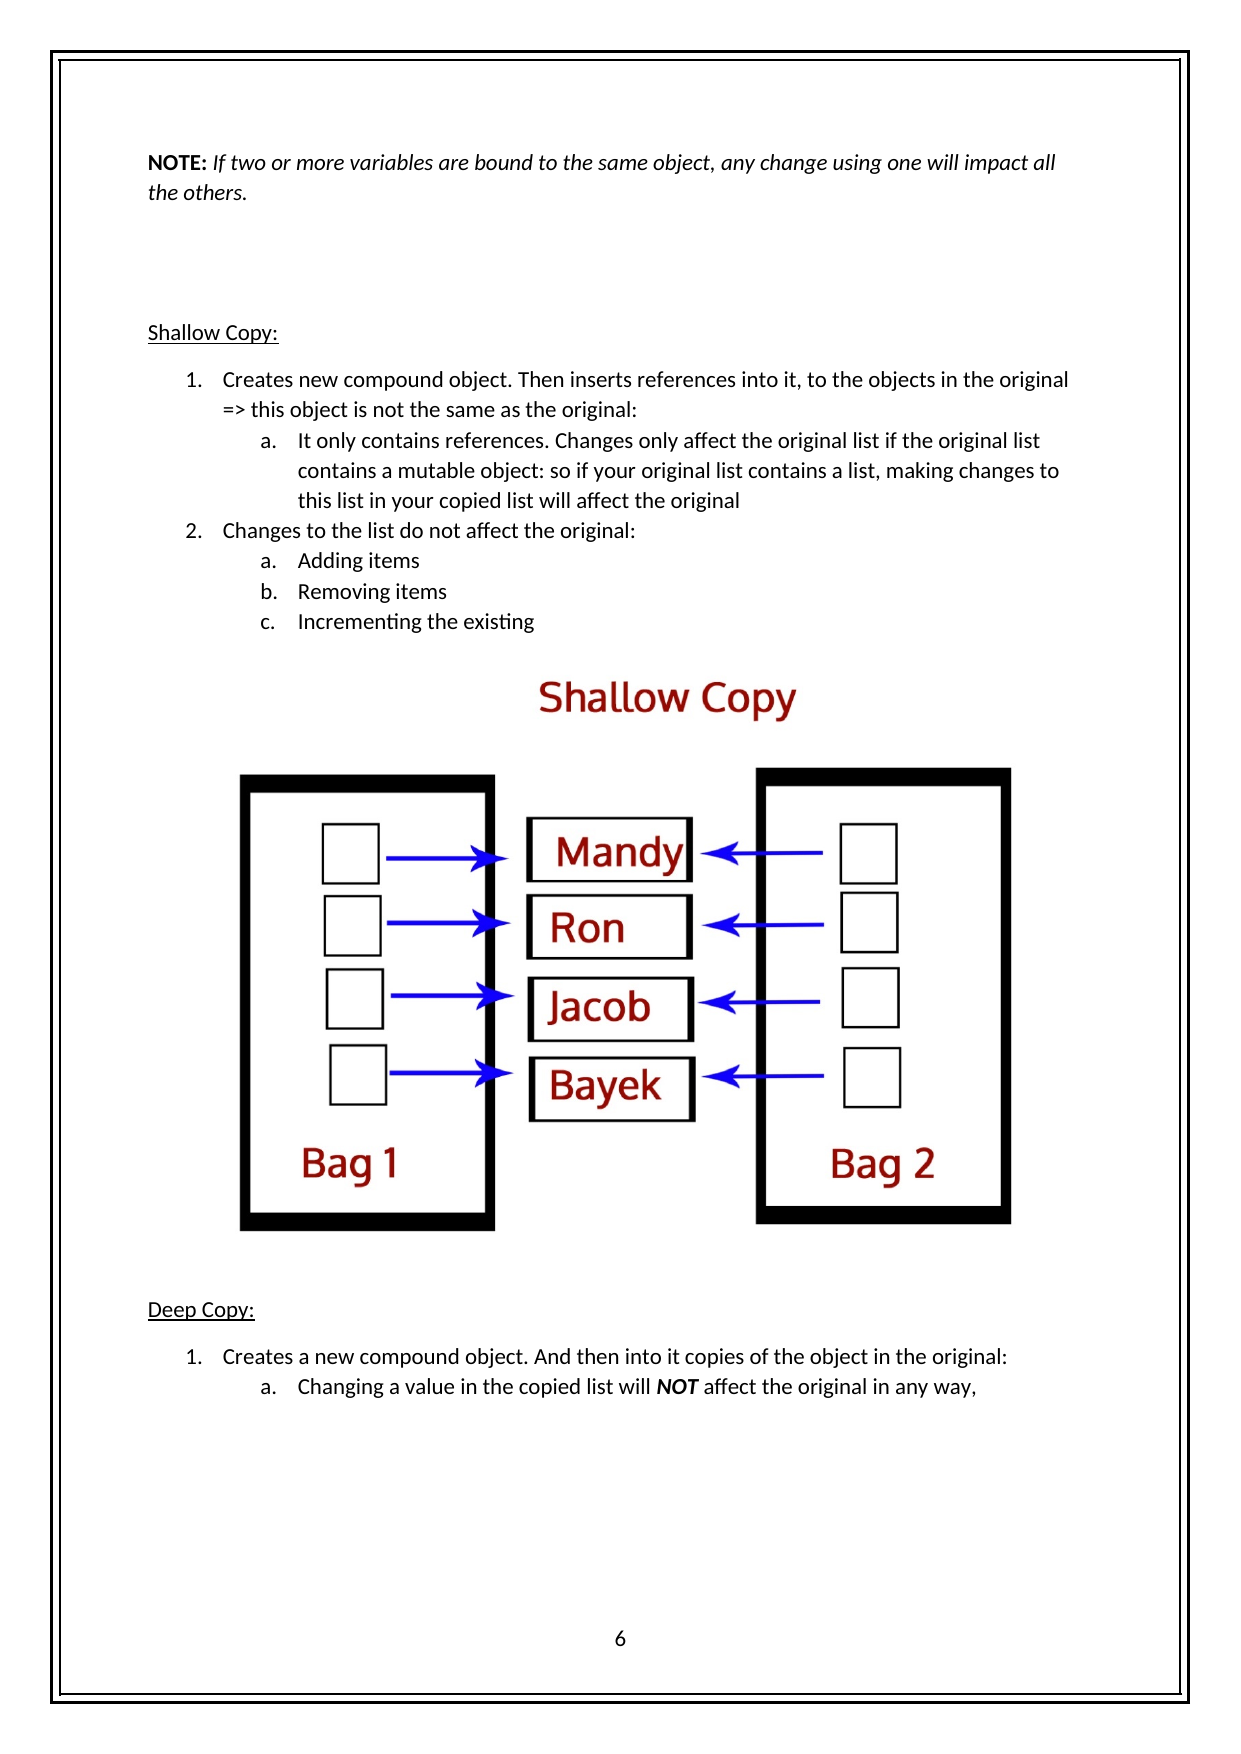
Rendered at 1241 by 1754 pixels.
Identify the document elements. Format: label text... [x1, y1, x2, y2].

list Incrementing the existing [260, 607, 1093, 635]
list Creates new compound object. Then inserts references into it, to the objects in the original => this object is not the same as the original: [185, 365, 1093, 423]
list Adding items [260, 547, 1093, 574]
list Creates a new compound object. And then into it copies of the object in the original: [185, 1342, 1093, 1370]
text NOTE: If two or more variables are bound to the same object, any change using one will impact all the others. [148, 148, 1093, 206]
list Changes to the list do not affect the original: [185, 516, 1093, 544]
list It only contains references. Changes only affect the original list if the original list contains a mutable object: so if your original list contains a list, making changes to this list in your copied list will affect the original [260, 426, 1093, 514]
list Removing items [260, 577, 1093, 605]
picture [147, 653, 1093, 1277]
text Shallow Copy: [148, 318, 1093, 346]
text Deep Copy: [148, 1295, 1093, 1323]
list Changing a value in the copied list will NOT affect the original in any way, [260, 1372, 1093, 1400]
